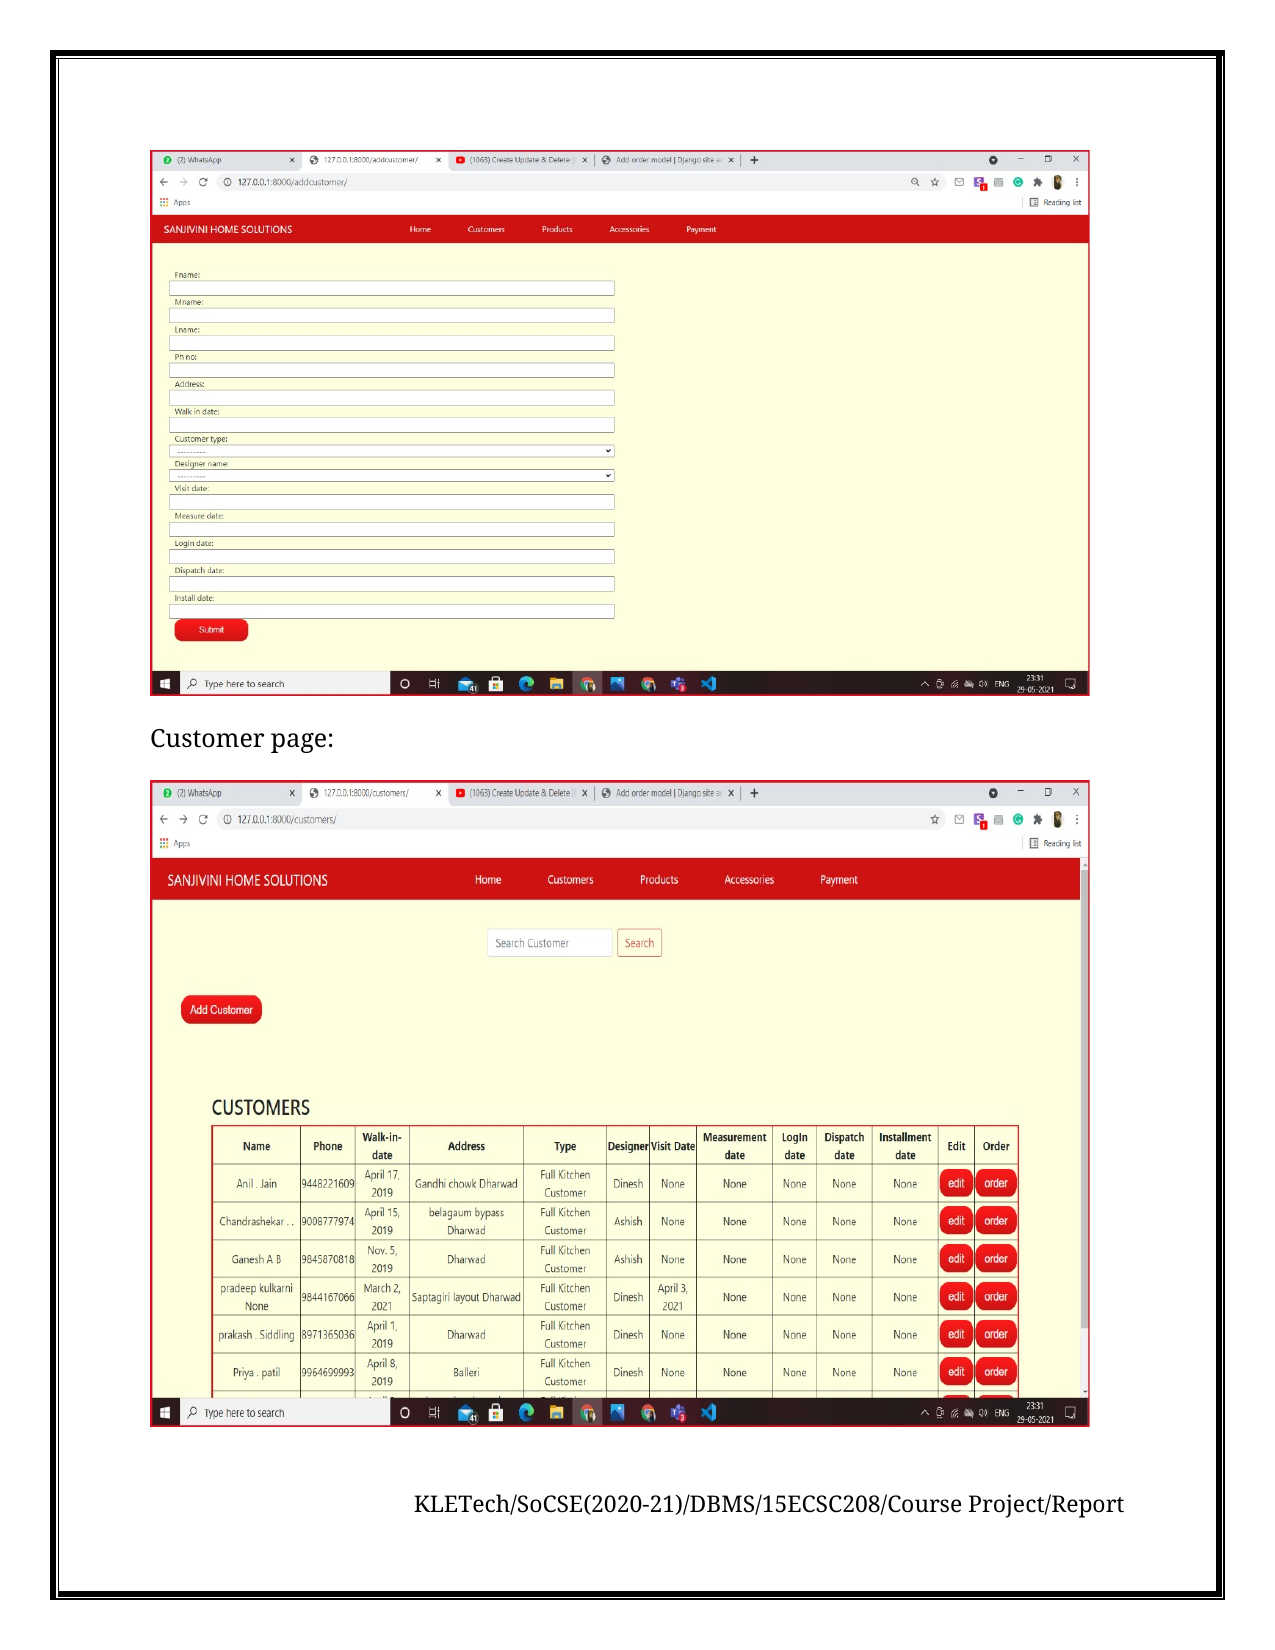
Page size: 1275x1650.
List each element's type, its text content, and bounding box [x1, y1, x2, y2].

picture [150, 780, 1090, 1427]
picture [150, 150, 1090, 696]
text Customer page: [150, 721, 1125, 755]
